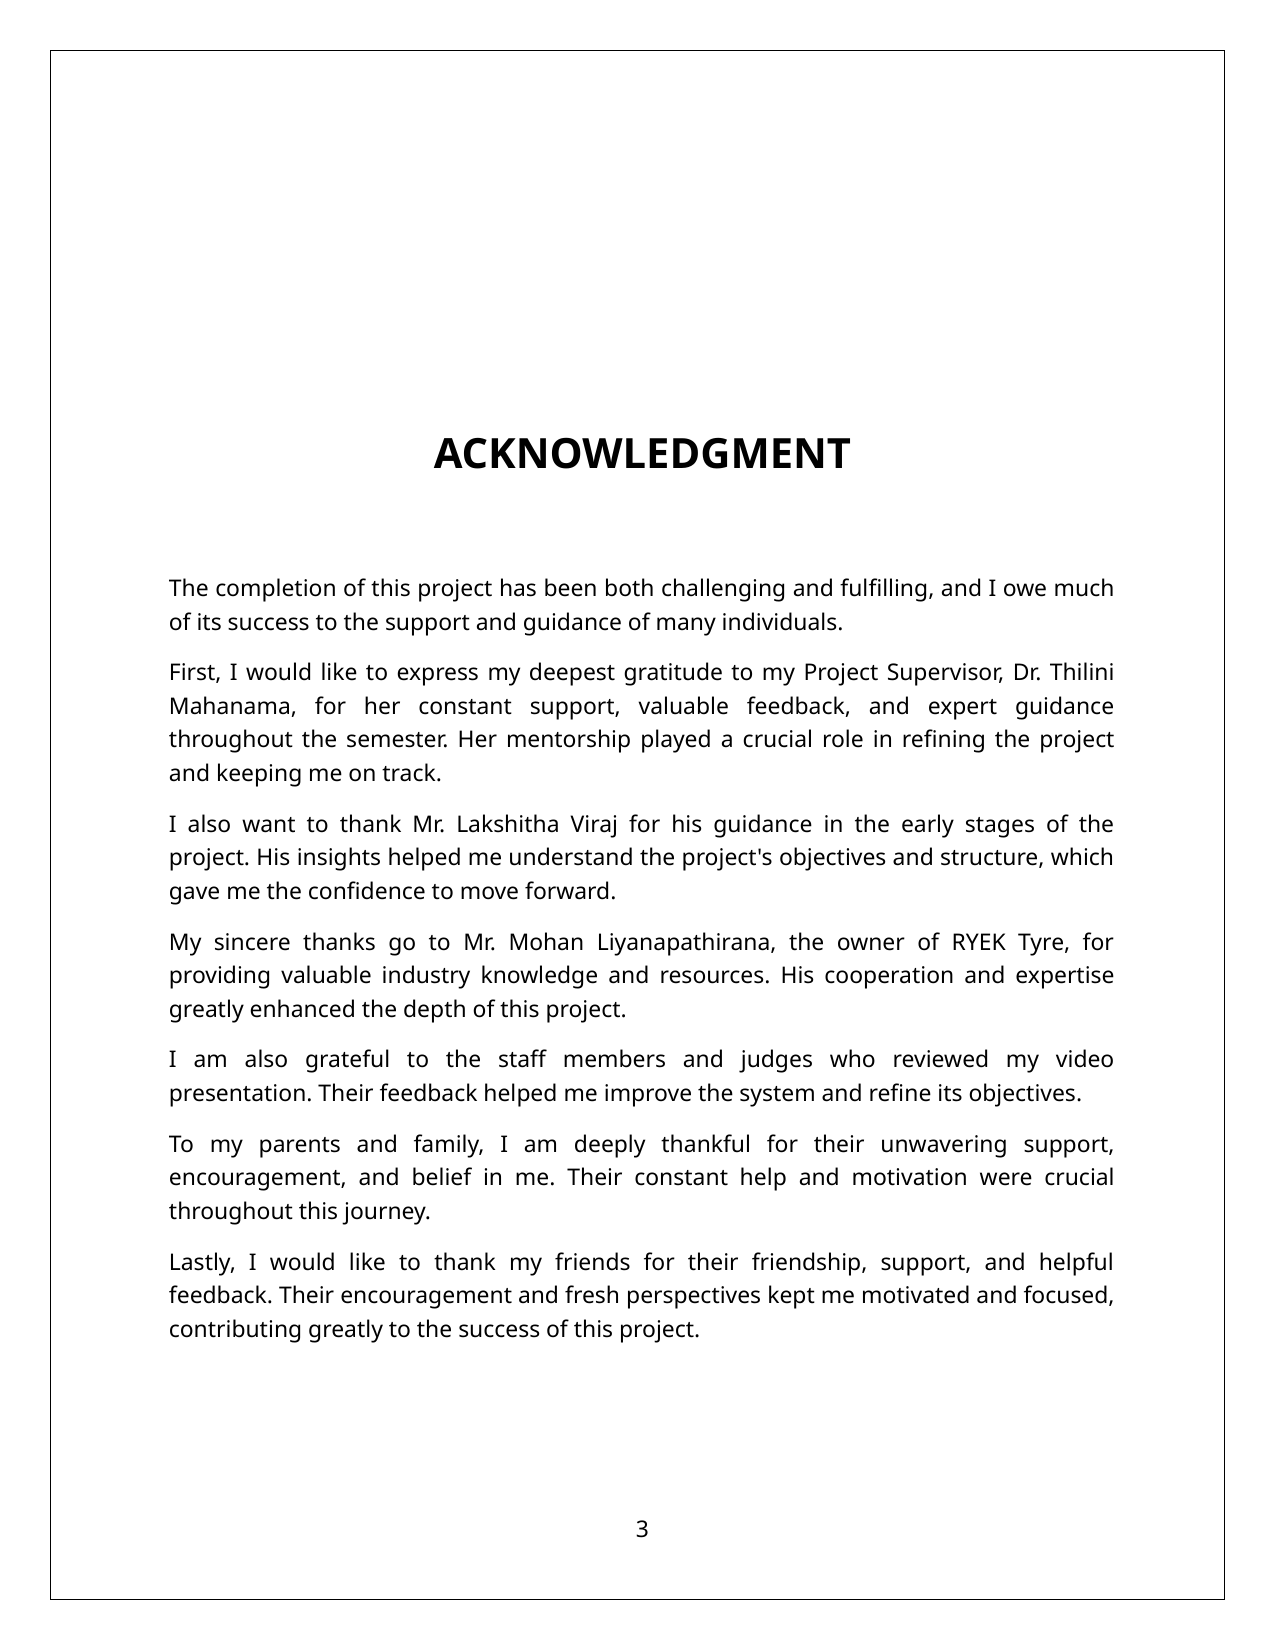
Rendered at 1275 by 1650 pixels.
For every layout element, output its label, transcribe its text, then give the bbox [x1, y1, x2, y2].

text My sincere thanks go to Mr. Mohan Liyanapathirana, the owner of RYEK Tyre, for providing valuable industry knowledge and resources. His cooperation and expertise greatly enhanced the depth of this project. [169, 925, 1116, 1024]
subtitle ACKNOWLEDGMENT [169, 424, 1116, 481]
text The completion of this project has been both challenging and fulfilling, and I owe much of its success to the support and guidance of many individuals. [169, 572, 1116, 637]
text I also want to thank Mr. Lakshitha Viraj for his guidance in the early stages of the project. His insights helped me understand the project's objectives and structure, which gave me the confidence to move forward. [169, 807, 1116, 906]
text To my parents and family, I am deeply thankful for their unwavering support, encouragement, and belief in me. Their constant help and motivation were crucial throughout this journey. [169, 1127, 1116, 1226]
text I am also grateful to the staff members and judges who reviewed my video presentation. Their feedback helped me improve the system and refine its objectives. [169, 1043, 1116, 1108]
text First, I would like to express my deepest gratitude to my Project Supervisor, Dr. Thilini Mahanama, for her constant support, valuable feedback, and expert guidance throughout the semester. Her mentorship played a crucial role in refining the project and keeping me on track. [169, 656, 1116, 788]
text Lastly, I would like to thank my friends for their friendship, support, and helpful feedback. Their encouragement and fresh perspectives kept me motivated and focused, contributing greatly to the success of this project. [169, 1245, 1116, 1344]
